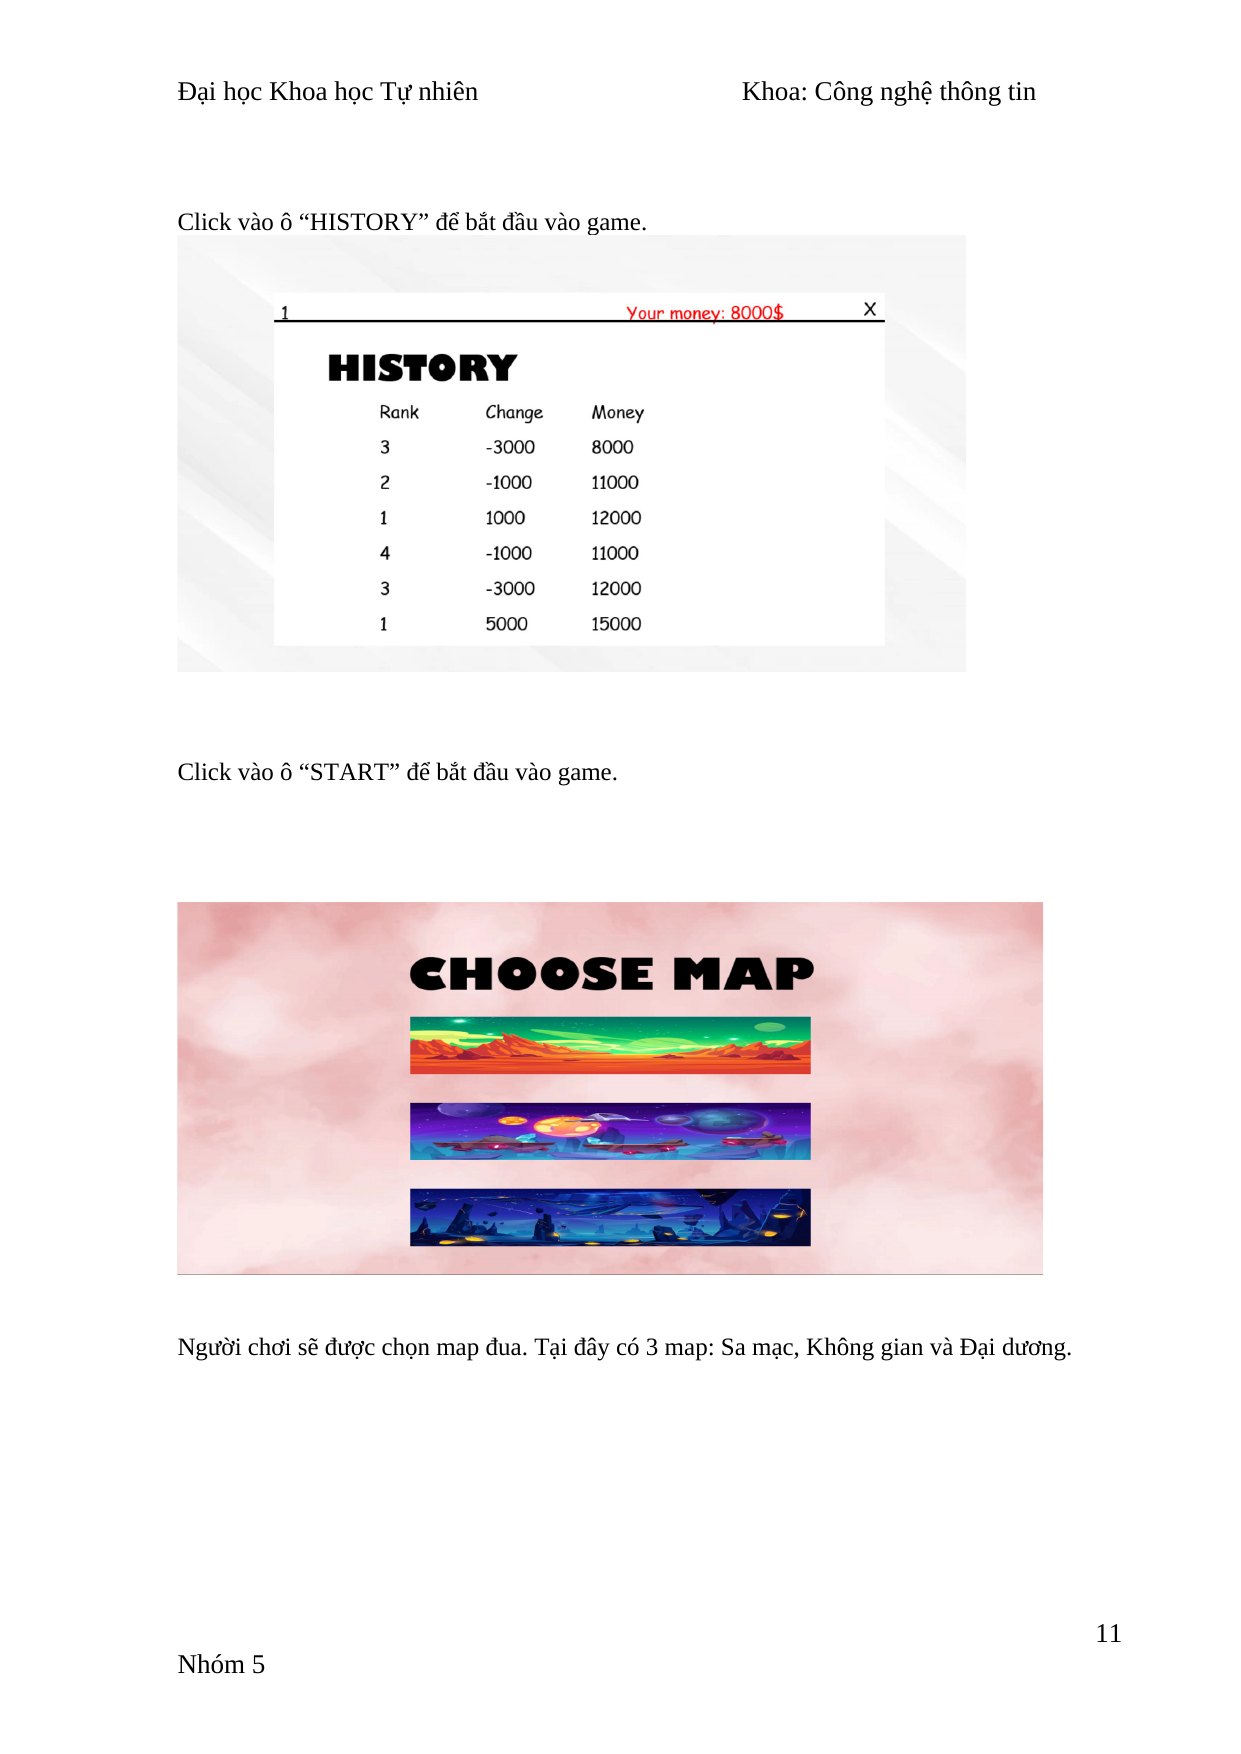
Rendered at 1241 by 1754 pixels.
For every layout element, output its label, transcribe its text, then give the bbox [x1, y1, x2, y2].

text Người chơi sẽ được chọn map đua. Tại đây có 3 map: Sa mạc, Không gian và Đại dương. [177, 1332, 1122, 1361]
picture [177, 235, 967, 672]
text Click vào ô “HISTORY” để bắt đầu vào game. [177, 207, 1122, 236]
text Click vào ô “START” để bắt đầu vào game. [177, 757, 1122, 786]
picture [177, 901, 1044, 1275]
